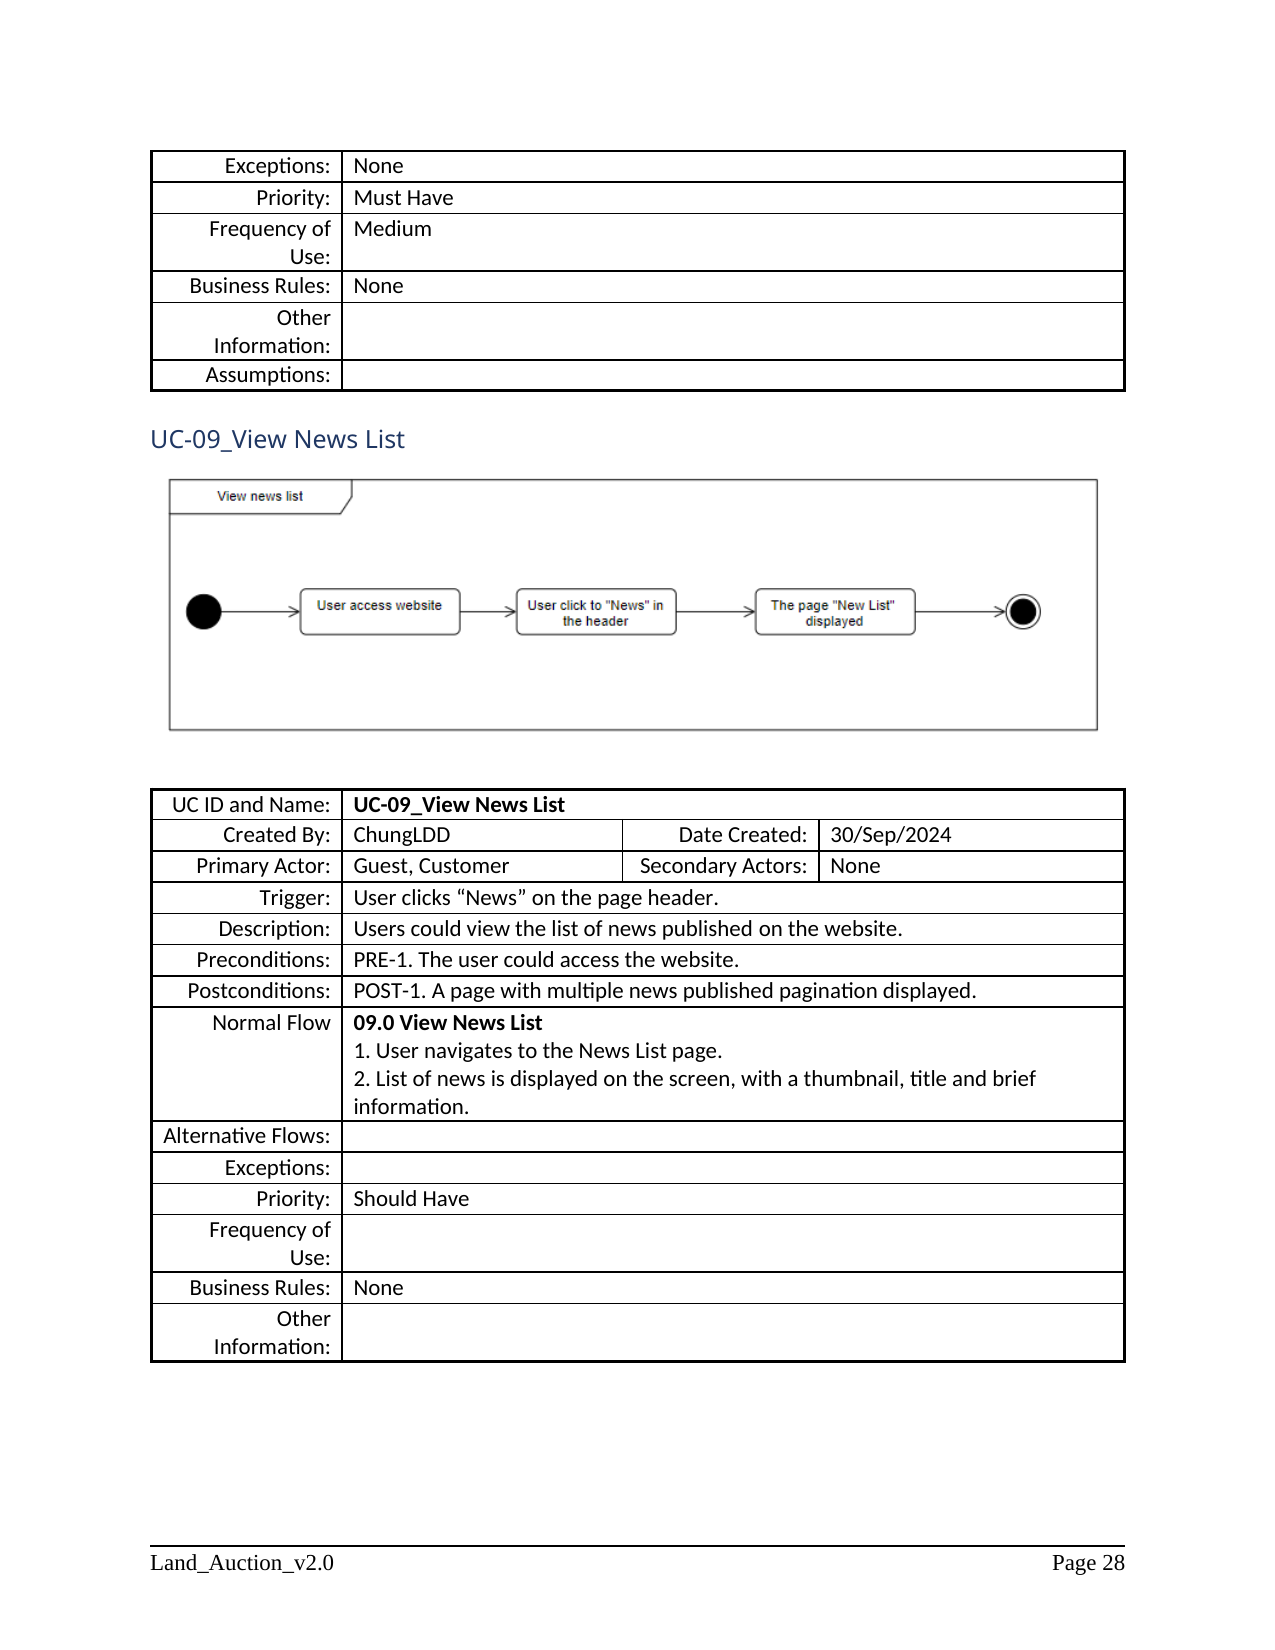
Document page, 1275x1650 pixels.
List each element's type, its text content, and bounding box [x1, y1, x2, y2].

picture [150, 456, 1125, 752]
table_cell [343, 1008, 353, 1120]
table_cell Business Rules: [153, 1273, 341, 1302]
table_cell Postconditions: [153, 977, 341, 1006]
table_cell Normal Flow [153, 1008, 341, 1120]
table_cell Date Created: [623, 820, 818, 850]
table_cell Frequency of Use: [153, 1215, 341, 1271]
table_cell Should Have [343, 1184, 1123, 1214]
table_cell None [343, 272, 1123, 301]
table_cell Trigger: [153, 883, 341, 912]
table_cell Priority: [153, 183, 341, 212]
table_cell Exceptions: [153, 152, 341, 181]
table_cell Assumptions: [153, 361, 341, 388]
table_cell [343, 303, 1123, 359]
table_cell Exceptions: [153, 1153, 341, 1182]
table_cell None [343, 152, 1123, 181]
table_cell Description: [153, 914, 341, 944]
table_cell Users could view the list of news published on the website. [343, 914, 1123, 944]
table_header UC-09_View News List [343, 791, 1123, 819]
table_cell Alternative Flows: [153, 1122, 341, 1151]
table_cell 30/Sep/2024 [820, 820, 1123, 850]
table_cell ChungLDD [343, 820, 622, 850]
table_cell [343, 1122, 1123, 1151]
table_cell Guest, Customer [343, 852, 622, 881]
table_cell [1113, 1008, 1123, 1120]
table_cell [343, 1304, 1123, 1360]
table_cell POST-1. A page with multiple news published pagination displayed. [343, 977, 1123, 1006]
table_cell Primary Actor: [153, 852, 341, 881]
table_cell [343, 1215, 1123, 1271]
table_cell Business Rules: [153, 272, 341, 301]
table_cell Priority: [153, 1184, 341, 1214]
table_cell Preconditions: [153, 945, 341, 975]
subtitle UC-09_View News List [150, 422, 1125, 456]
table_cell None [343, 1273, 1123, 1302]
table_cell [343, 361, 1123, 388]
table_cell Created By: [153, 820, 341, 850]
table_cell Other Information: [153, 1304, 341, 1360]
table_cell PRE-1. The user could access the website. [343, 945, 1123, 975]
table_cell User clicks “News” on the page header. [343, 883, 1123, 912]
table_cell Must Have [343, 183, 1123, 212]
table_cell Medium [343, 214, 1123, 270]
table_cell Frequency of Use: [153, 214, 341, 270]
table_cell Secondary Actors: [623, 852, 818, 881]
table_header UC ID and Name: [153, 791, 341, 819]
table_cell Other Information: [153, 303, 341, 359]
table_cell [343, 1153, 1123, 1182]
table_cell None [820, 852, 1123, 881]
